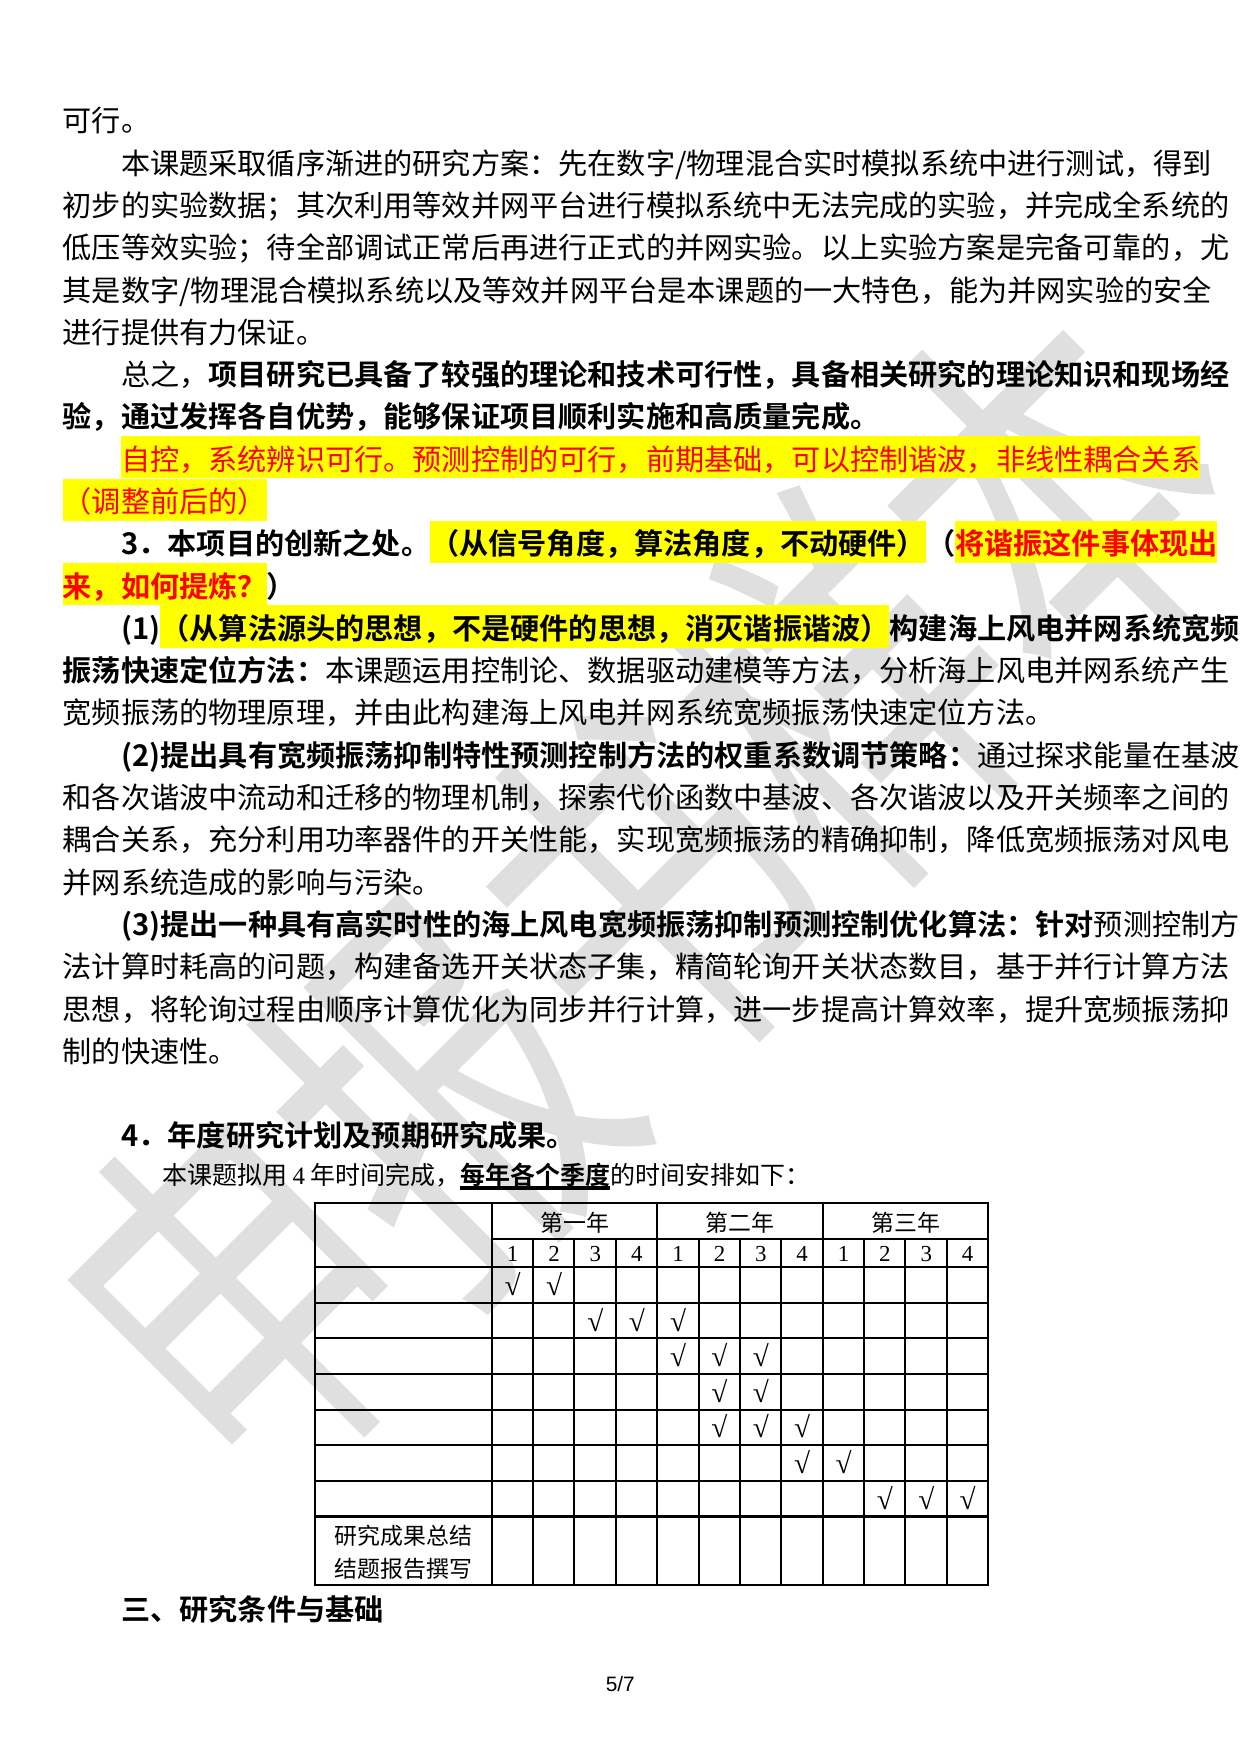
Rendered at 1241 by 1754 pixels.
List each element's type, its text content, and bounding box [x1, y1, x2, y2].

table_cell √ [824, 1446, 863, 1480]
table_cell [741, 1518, 780, 1584]
table_cell [700, 1482, 739, 1515]
table_cell [534, 1482, 573, 1515]
table_cell [617, 1411, 656, 1444]
table_cell [493, 1304, 532, 1337]
table_cell [782, 1518, 822, 1584]
table_cell [824, 1268, 863, 1302]
table_cell [575, 1482, 615, 1515]
table_cell [865, 1446, 904, 1480]
table_cell 3 [741, 1240, 780, 1266]
text 总之，项目研究已具备了较强的理论和技术可行性，具备相关研究的理论知识和现场经验，通过发挥各自优势，能够保证项目顺利实施和高质量完成。 [62, 352, 1240, 436]
table_cell √ [617, 1304, 656, 1337]
table_cell [741, 1482, 780, 1515]
table_cell 3 [906, 1240, 946, 1266]
table_cell [948, 1518, 987, 1584]
table_cell [658, 1482, 698, 1515]
table_cell [316, 1268, 491, 1302]
table_cell [534, 1411, 573, 1444]
table_cell [617, 1518, 656, 1584]
table_cell √ [741, 1411, 780, 1444]
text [62, 98, 1240, 140]
table_cell 1 [493, 1240, 532, 1266]
table_cell [782, 1304, 822, 1337]
text 本课题拟用4年时间完成，每年各个季度的时间安排如下： [62, 1155, 1240, 1191]
table_cell [658, 1268, 698, 1302]
table_cell 1 [658, 1240, 698, 1266]
table_cell [316, 1482, 491, 1515]
table_cell 4 [948, 1240, 987, 1266]
table_cell [741, 1446, 780, 1480]
table_cell 2 [534, 1240, 573, 1266]
table_cell [865, 1375, 904, 1408]
text (3)提出一种具有高实时性的海上风电宽频振荡抑制预测控制优化算法：针对预测控制方法计算时耗高的问题，构建备选开关状态子集，精简轮询开关状态数目，基于并行计算方法思想，将轮询过程由顺序计算优化为同步并行计算，进一步提高计算效率，提升宽频振荡抑制的快速性。 [62, 901, 1240, 1071]
table_cell √ [700, 1411, 739, 1444]
table_cell [906, 1339, 946, 1373]
table_cell [824, 1482, 863, 1515]
table_cell [700, 1304, 739, 1337]
table_cell √ [658, 1339, 698, 1373]
table_cell √ [741, 1339, 780, 1373]
table_cell 研究成果总结 结题报告撰写 [316, 1518, 491, 1584]
table_cell √ [865, 1482, 904, 1515]
text 本课题采取循序渐进的研究方案：先在数字/物理混合实时模拟系统中进行测试，得到初步的实验数据；其次利用等效并网平台进行模拟系统中无法完成的实验，并完成全系统的低压等效实验；待全部调试正常后再进行正式的并网实验。以上实验方案是完备可靠的，尤其是数字/物理混合模拟系统以及等效并网平台是本课题的一大特色，能为并网实验的安全进行提供有力保证。 [62, 140, 1240, 352]
table_cell [906, 1446, 946, 1480]
table_cell [493, 1339, 532, 1373]
table_cell √ [493, 1268, 532, 1302]
table_cell [316, 1375, 491, 1408]
text 自控，系统辨识可行。预测控制的可行，前期基础，可以控制谐波，非线性耦合关系（调整前后的） [62, 436, 1240, 521]
table_cell 1 [824, 1240, 863, 1266]
table_cell √ [534, 1268, 573, 1302]
table_cell √ [782, 1411, 822, 1444]
table_cell [534, 1518, 573, 1584]
table_cell [948, 1375, 987, 1408]
text (1)（从算法源头的思想，不是硬件的思想，消灭谐振谐波）构建海上风电并网系统宽频振荡快速定位方法：本课题运用控制论、数据驱动建模等方法，分析海上风电并网系统产生宽频振荡的物理原理，并由此构建海上风电并网系统宽频振荡快速定位方法。 [62, 605, 1240, 732]
table_header [316, 1204, 491, 1266]
table_cell [906, 1268, 946, 1302]
table_cell [534, 1375, 573, 1408]
table_cell √ [575, 1304, 615, 1337]
table_cell 4 [782, 1240, 822, 1266]
table_cell √ [906, 1482, 946, 1515]
table_cell [534, 1304, 573, 1337]
table_cell [700, 1446, 739, 1480]
table_cell [617, 1339, 656, 1373]
table_cell [824, 1304, 863, 1337]
table_cell [316, 1446, 491, 1480]
table_cell [865, 1518, 904, 1584]
table_cell [865, 1268, 904, 1302]
table_cell [948, 1446, 987, 1480]
table_cell [617, 1268, 656, 1302]
table_cell [617, 1446, 656, 1480]
table_cell [824, 1411, 863, 1444]
table_cell [906, 1518, 946, 1584]
list 本项目的创新之处。（从信号角度，算法角度，不动硬件）（将谐振这件事体现出来，如何提炼？） [62, 521, 1240, 605]
table_cell [865, 1304, 904, 1337]
table_cell [316, 1304, 491, 1337]
table_cell [948, 1411, 987, 1444]
table_cell [948, 1339, 987, 1373]
table_cell [824, 1375, 863, 1408]
table_cell [658, 1446, 698, 1480]
table_cell [493, 1482, 532, 1515]
table_cell [617, 1482, 656, 1515]
table_cell [782, 1268, 822, 1302]
table_cell 4 [617, 1240, 656, 1266]
table_cell [658, 1411, 698, 1444]
table_cell [782, 1482, 822, 1515]
table_cell [865, 1339, 904, 1373]
table_cell [658, 1375, 698, 1408]
table_cell [824, 1518, 863, 1584]
table_cell [700, 1268, 739, 1302]
table_header 第二年 [658, 1204, 822, 1238]
table_cell [575, 1268, 615, 1302]
table_cell [316, 1339, 491, 1373]
table_cell √ [700, 1375, 739, 1408]
table_cell [906, 1375, 946, 1408]
table_cell 3 [575, 1240, 615, 1266]
table_cell [782, 1339, 822, 1373]
table_cell 2 [700, 1240, 739, 1266]
table_cell [493, 1518, 532, 1584]
table_cell [575, 1411, 615, 1444]
table_cell [493, 1446, 532, 1480]
list 年度研究计划及预期研究成果。 [62, 1113, 1240, 1155]
table_cell [658, 1518, 698, 1584]
table_cell [906, 1411, 946, 1444]
table_cell [534, 1446, 573, 1480]
table_cell √ [741, 1375, 780, 1408]
table_cell [865, 1411, 904, 1444]
table_cell 2 [865, 1240, 904, 1266]
table_cell [906, 1304, 946, 1337]
table_cell √ [782, 1446, 822, 1480]
table_cell [316, 1411, 491, 1444]
table_cell [493, 1411, 532, 1444]
table_cell [824, 1339, 863, 1373]
table_cell [575, 1518, 615, 1584]
text (2)提出具有宽频振荡抑制特性预测控制方法的权重系数调节策略：通过探求能量在基波和各次谐波中流动和迁移的物理机制，探索代价函数中基波、各次谐波以及开关频率之间的耦合关系，充分利用功率器件的开关性能，实现宽频振荡的精确抑制，降低宽频振荡对风电并网系统造成的影响与污染。 [62, 732, 1240, 901]
table_cell [493, 1375, 532, 1408]
table_cell [534, 1339, 573, 1373]
table_cell [617, 1375, 656, 1408]
table_cell [741, 1304, 780, 1337]
table_cell √ [948, 1482, 987, 1515]
table_cell [700, 1518, 739, 1584]
table_cell [741, 1268, 780, 1302]
table_cell [948, 1304, 987, 1337]
table_cell [575, 1339, 615, 1373]
table_cell [575, 1446, 615, 1480]
table_cell √ [658, 1304, 698, 1337]
table_header 第一年 [493, 1204, 656, 1238]
table_cell [948, 1268, 987, 1302]
table_header 第三年 [824, 1204, 987, 1238]
table_cell √ [700, 1339, 739, 1373]
table_cell [575, 1375, 615, 1408]
list 研究条件与基础 [62, 1586, 1240, 1628]
table_cell [782, 1375, 822, 1408]
